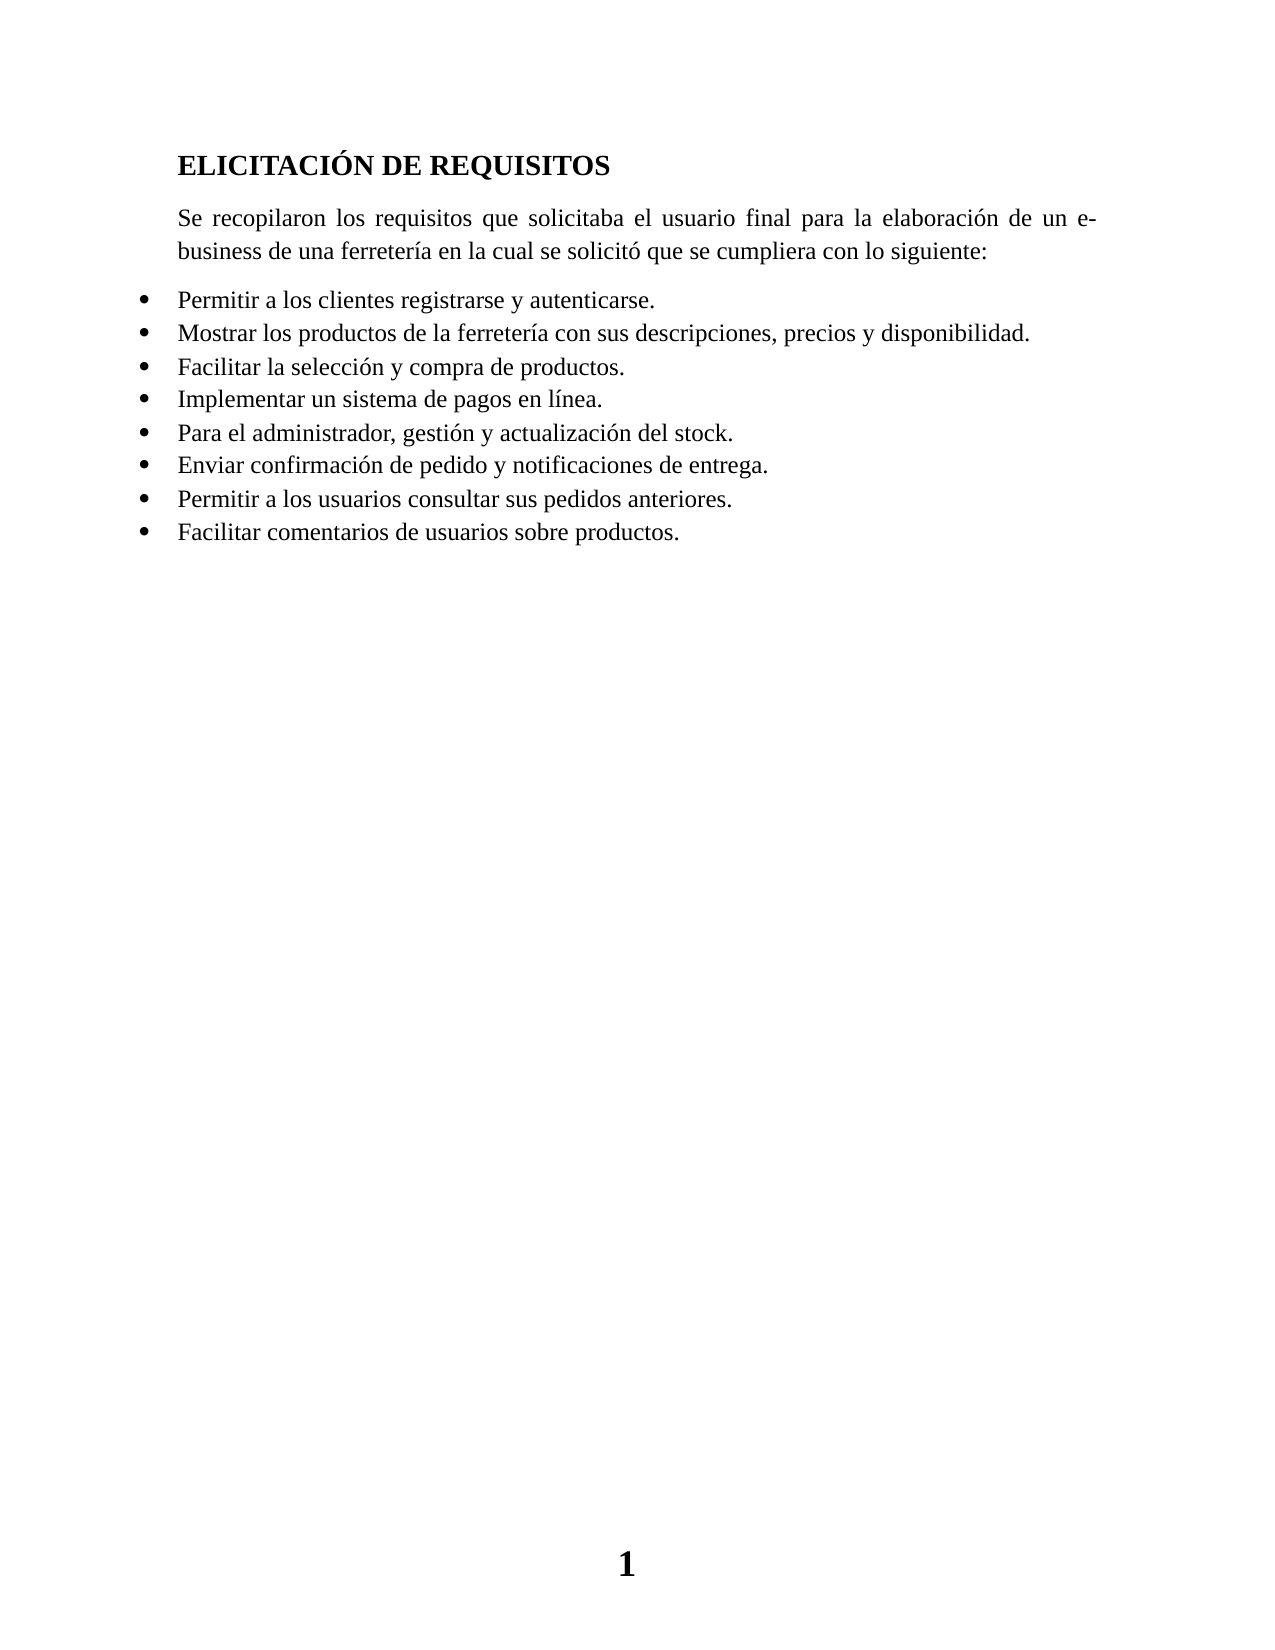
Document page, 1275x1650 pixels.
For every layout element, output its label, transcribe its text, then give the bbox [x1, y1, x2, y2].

list Enviar confirmación de pedido y notificaciones de entrega. [140, 451, 1098, 479]
list Permitir a los clientes registrarse y autenticarse. [140, 286, 1098, 314]
list Mostrar los productos de la ferretería con sus descripciones, precios y disponibilidad. [140, 318, 1098, 347]
list Facilitar la selección y compra de productos. [140, 352, 1098, 380]
text ELICITACIÓN DE REQUISITOS [177, 148, 1098, 181]
list Facilitar comentarios de usuarios sobre productos. [140, 517, 1098, 545]
list Implementar un sistema de pagos en línea. [140, 384, 1098, 413]
text Se recopilaron los requisitos que solicitaba el usuario final para la elaboración de un e-business de una ferretería en la cual se solicitó que se cumpliera con lo siguiente: [177, 203, 1098, 264]
list Para el administrador, gestión y actualización del stock. [140, 418, 1098, 446]
list Permitir a los usuarios consultar sus pedidos anteriores. [140, 484, 1098, 512]
